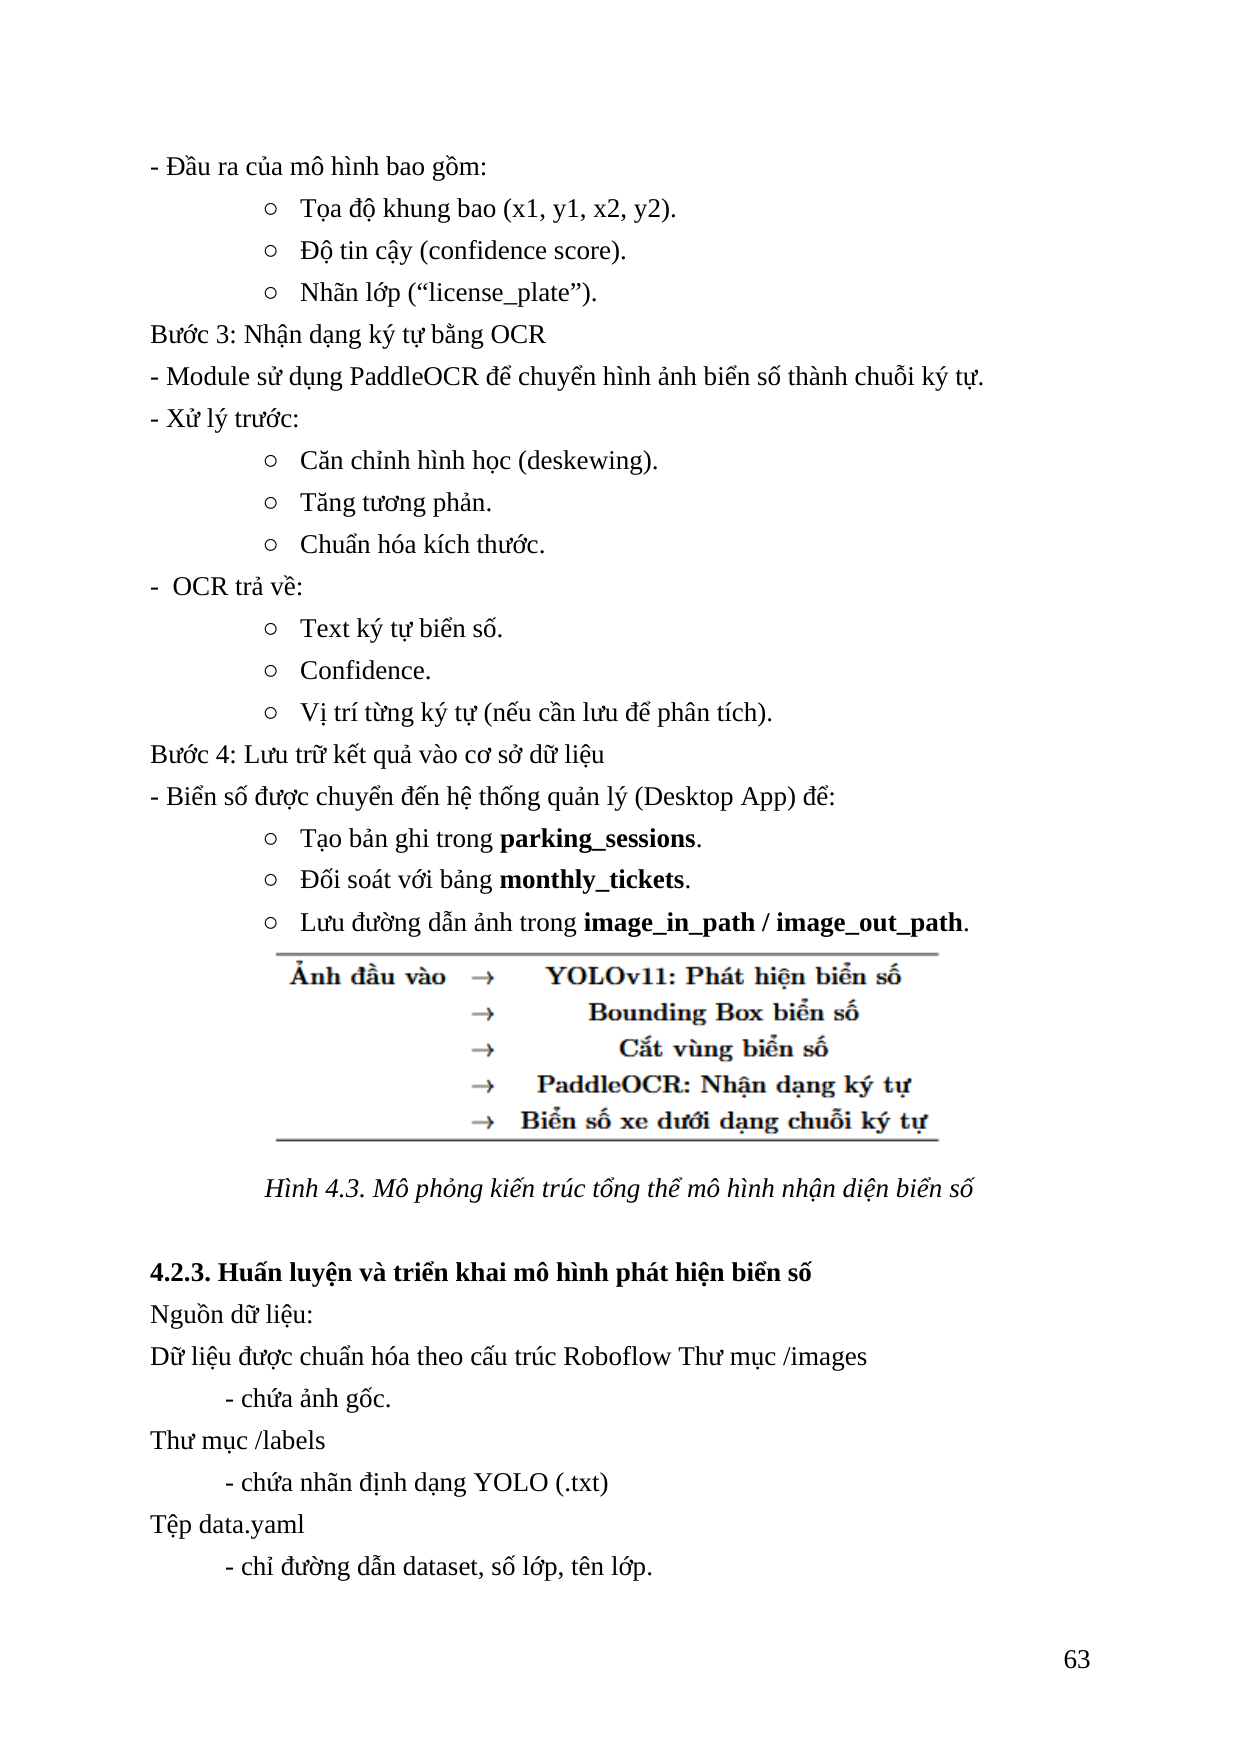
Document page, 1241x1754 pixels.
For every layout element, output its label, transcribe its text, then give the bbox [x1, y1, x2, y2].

list Nhãn lớp (“license_plate”). [262, 276, 1090, 307]
subtitle 4.2.3. Huấn luyện và triển khai mô hình phát hiện biển số [150, 1256, 1090, 1288]
text Bước 4: Lưu trữ kết quả vào cơ sở dữ liệu [150, 738, 1090, 769]
text - chỉ đường dẫn dataset, số lớp, tên lớp. [225, 1550, 1090, 1581]
text - chứa nhãn định dạng YOLO (.txt) [225, 1466, 1090, 1497]
list Confidence. [262, 654, 1090, 685]
text - Biển số được chuyển đến hệ thống quản lý (Desktop App) để: [150, 780, 1090, 811]
list Tăng tương phản. [262, 486, 1090, 517]
list Vị trí từng ký tự (nếu cần lưu để phân tích). [262, 696, 1090, 727]
picture [256, 947, 985, 1162]
list Căn chỉnh hình học (deskewing). [262, 444, 1090, 475]
list Chuẩn hóa kích thước. [262, 528, 1090, 559]
list Độ tin cậy (confidence score). [262, 234, 1090, 265]
text Dữ liệu được chuẩn hóa theo cấu trúc Roboflow Thư mục /images [150, 1340, 1090, 1372]
text Bước 3: Nhận dạng ký tự bằng OCR [150, 318, 1090, 349]
text Nguồn dữ liệu: [150, 1298, 1090, 1329]
list Lưu đường dẫn ảnh trong image_in_path / image_out_path. [262, 906, 1090, 937]
text - chứa ảnh gốc. [225, 1382, 1090, 1413]
list Tạo bản ghi trong parking_sessions. [262, 822, 1090, 853]
text - Đầu ra của mô hình bao gồm: [150, 150, 1090, 181]
text - OCR trả về: [150, 570, 1090, 601]
text Thư mục /labels [150, 1424, 1090, 1456]
list Tọa độ khung bao (x1, y1, x2, y2). [262, 192, 1090, 223]
text - Module sử dụng PaddleOCR để chuyển hình ảnh biển số thành chuỗi ký tự. [150, 360, 1090, 391]
text - Xử lý trước: [150, 402, 1090, 433]
list Text ký tự biển số. [262, 612, 1090, 643]
list Đối soát với bảng monthly_tickets. [262, 864, 1090, 895]
text Tệp data.yaml [150, 1508, 1090, 1539]
subtitle Hình 4.3. Mô phỏng kiến trúc tổng thể mô hình nhận diện biển số [150, 1172, 1090, 1204]
